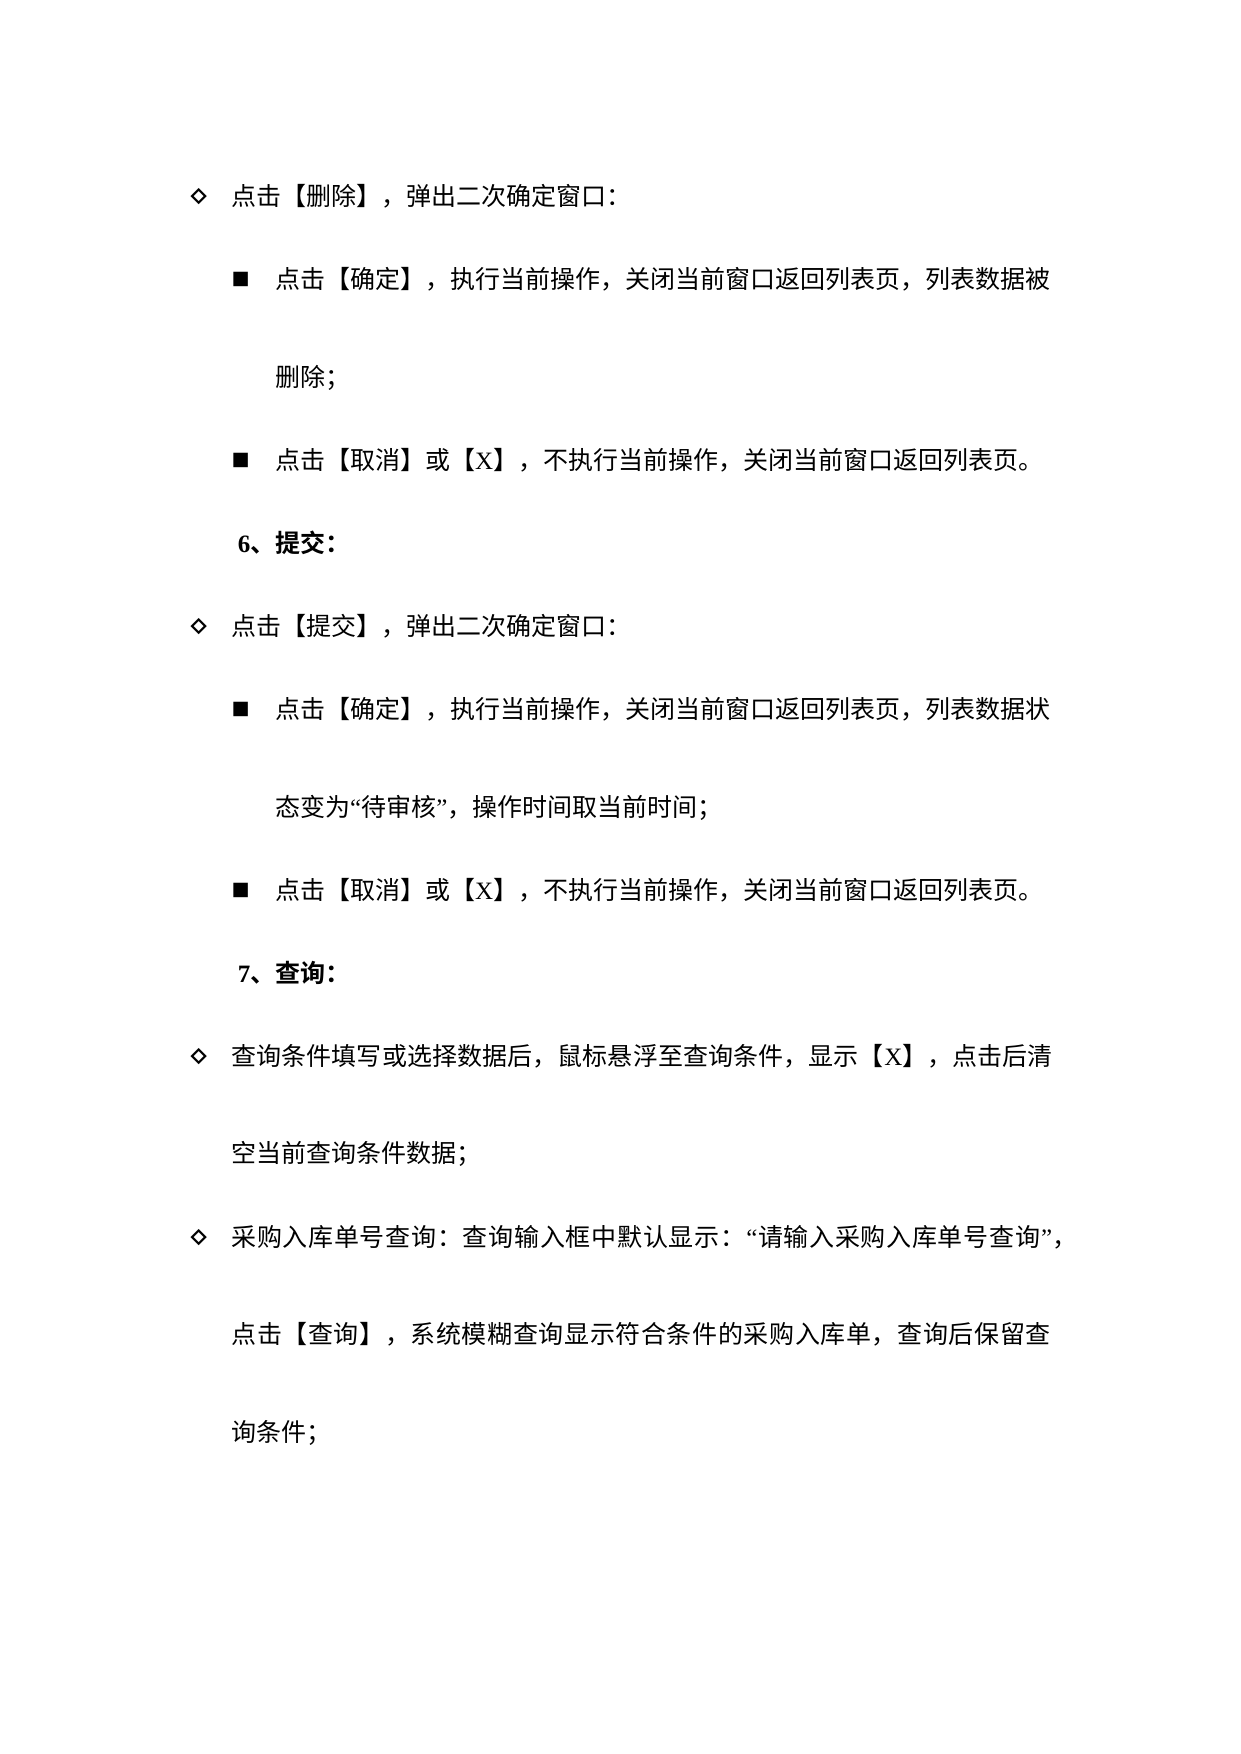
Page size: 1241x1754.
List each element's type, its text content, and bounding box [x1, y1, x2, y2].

list 点击【取消】或【X】，不执行当前操作，关闭当前窗口返回列表页。 [231, 856, 1053, 921]
list 点击【提交】，弹出二次确定窗口： [187, 592, 1053, 657]
text 6、提交： [187, 509, 1053, 574]
list 点击【确定】，执行当前操作，关闭当前窗口返回列表页，列表数据状态变为“待审核”，操作时间取当前时间； [231, 675, 1053, 838]
list 查询条件填写或选择数据后，鼠标悬浮至查询条件，显示【X】，点击后清空当前查询条件数据； [187, 1022, 1053, 1184]
text 7、查询： [187, 939, 1053, 1004]
list 点击【删除】，弹出二次确定窗口： [187, 162, 1053, 227]
list 点击【确定】，执行当前操作，关闭当前窗口返回列表页，列表数据被删除； [231, 245, 1053, 408]
list 点击【取消】或【X】，不执行当前操作，关闭当前窗口返回列表页。 [231, 426, 1053, 491]
list 采购入库单号查询：查询输入框中默认显示：“请输入采购入库单号查询”，点击【查询】，系统模糊查询显示符合条件的采购入库单，查询后保留查询条件； [187, 1203, 1053, 1463]
